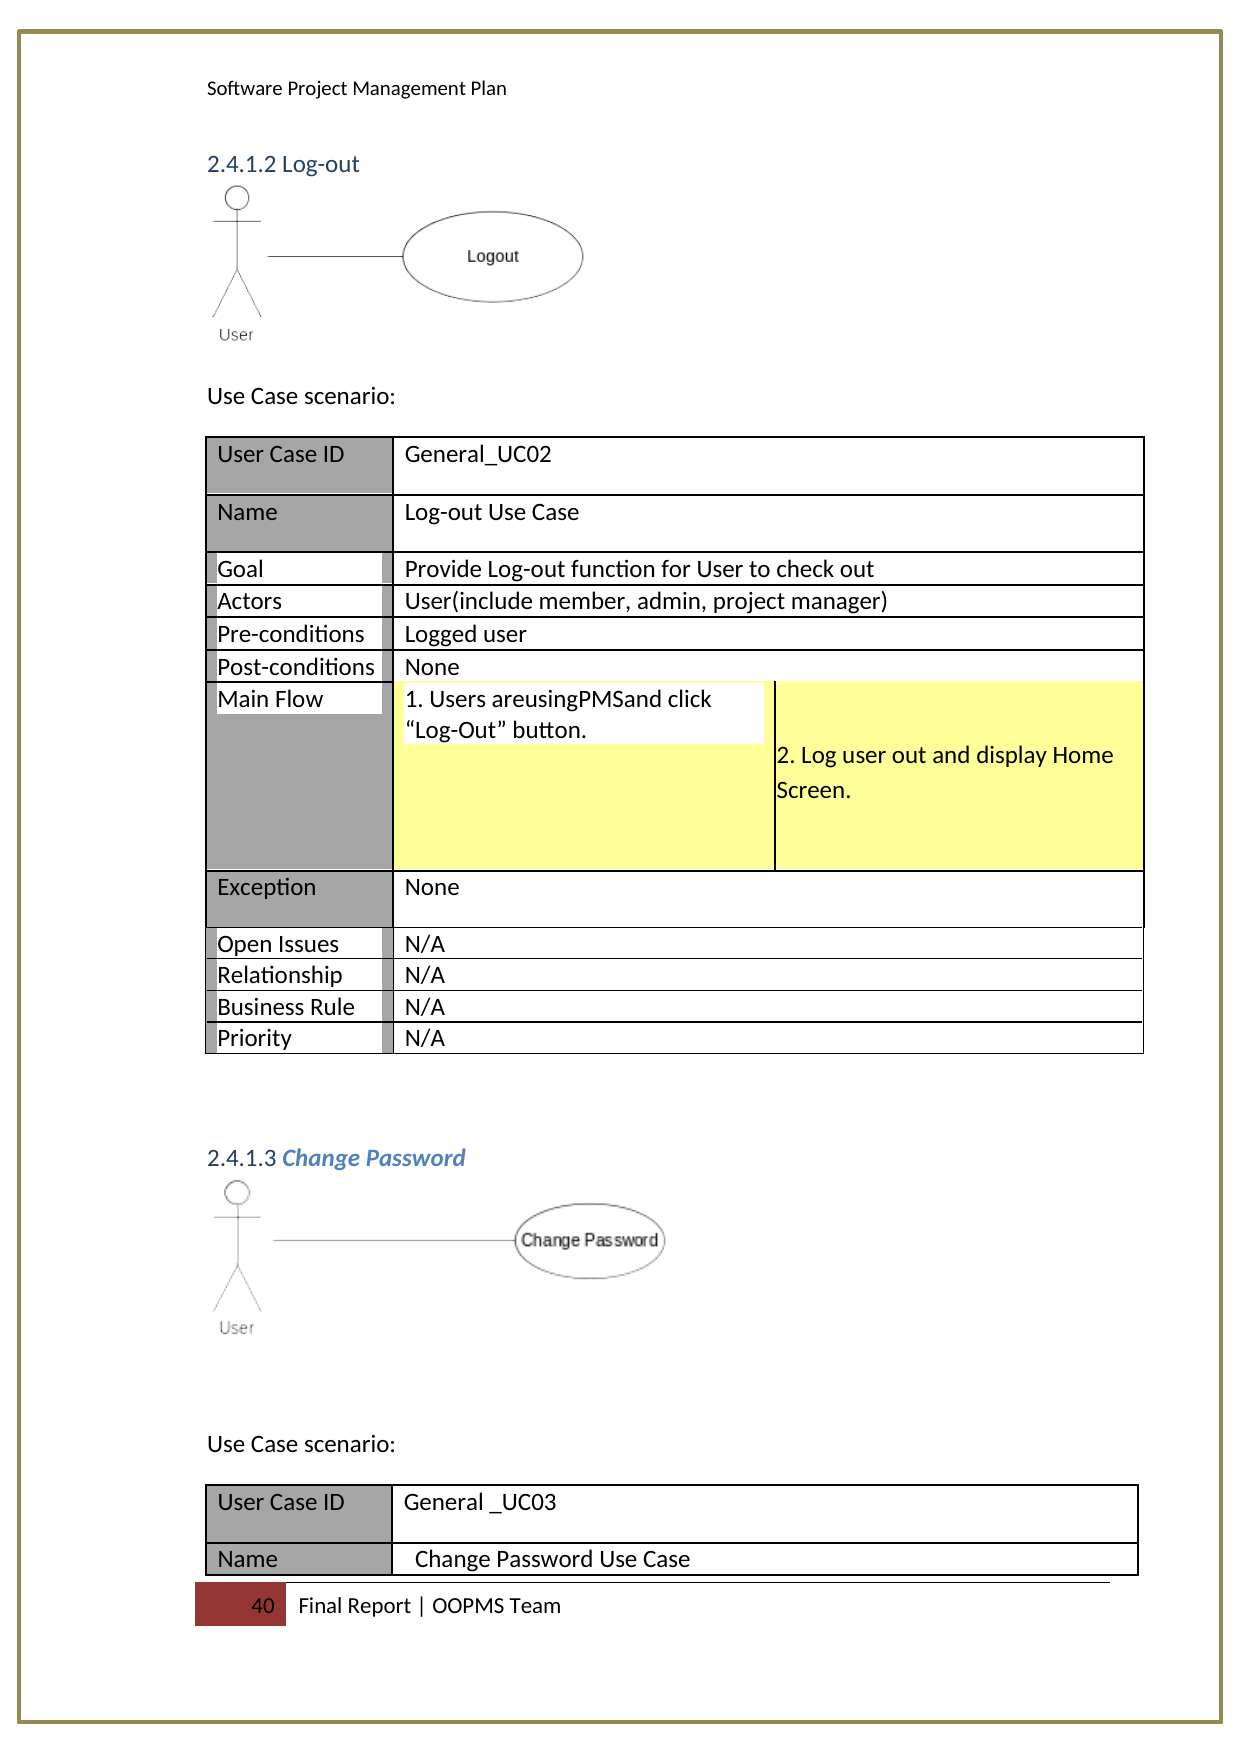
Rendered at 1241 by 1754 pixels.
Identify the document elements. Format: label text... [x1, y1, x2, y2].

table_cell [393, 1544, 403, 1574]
table_cell 2. Log user out and display Home Screen. [776, 681, 1143, 869]
text Use Case scenario: [207, 380, 1122, 411]
table_cell Log-out Use Case [394, 496, 1143, 551]
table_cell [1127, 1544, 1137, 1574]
table_header User Case ID [207, 438, 392, 493]
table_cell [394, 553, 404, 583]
subtitle 2.4.1.3 Change Password [207, 1107, 1122, 1173]
table_header General _UC03 [393, 1486, 1137, 1542]
table_header User Case ID [207, 1486, 391, 1542]
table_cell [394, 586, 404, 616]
table_cell Name [207, 496, 392, 551]
table_cell 1. Users areusingPMSand click “Log-Out” button. [394, 681, 774, 869]
table_cell None [394, 872, 1143, 927]
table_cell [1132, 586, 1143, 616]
table_cell Name [207, 1544, 391, 1574]
table_cell Main Flow [207, 683, 392, 869]
text Use Case scenario: [207, 1428, 1122, 1459]
table_header General_UC02 [394, 438, 1143, 493]
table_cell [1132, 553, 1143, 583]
subtitle 2.4.1.2 Log-out [207, 148, 1122, 178]
table_cell Exception [207, 872, 392, 927]
